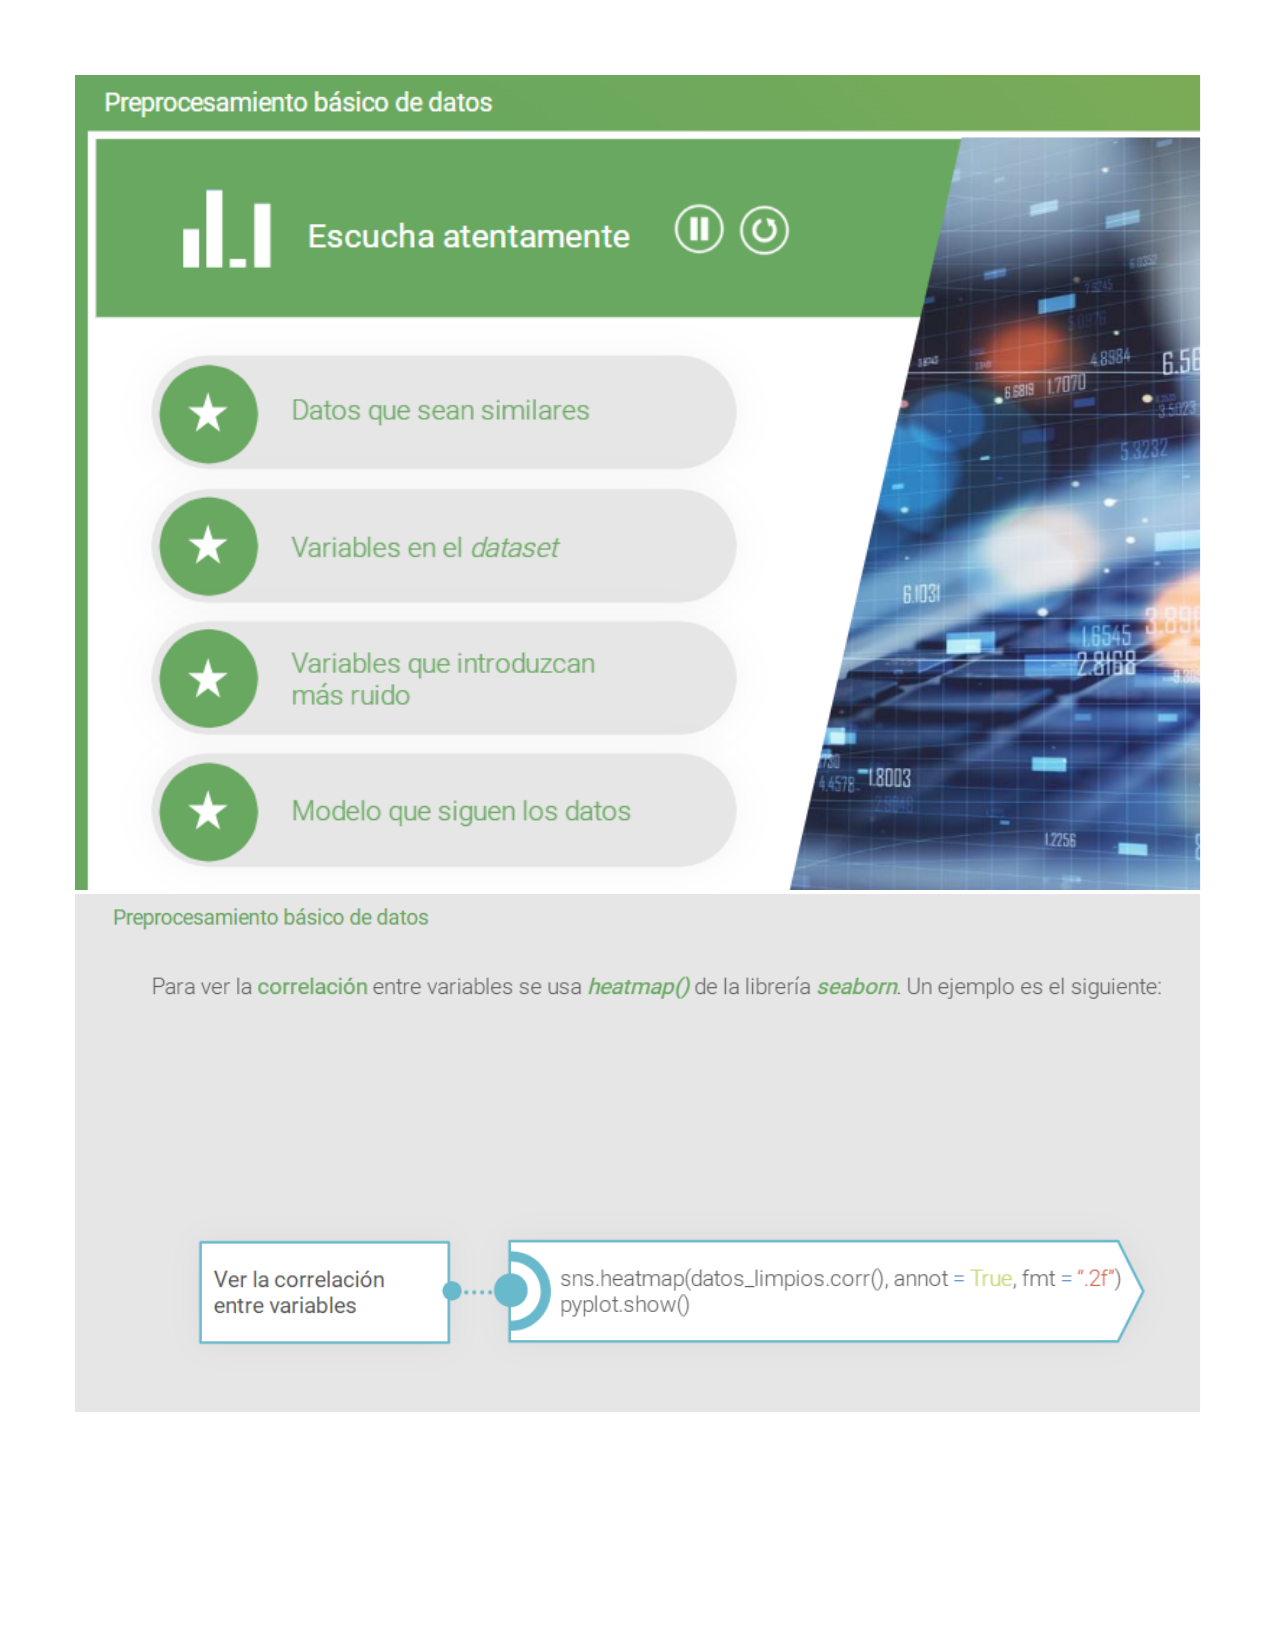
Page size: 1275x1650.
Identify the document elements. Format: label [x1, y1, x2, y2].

picture [75, 75, 1200, 890]
picture [75, 894, 1200, 1412]
